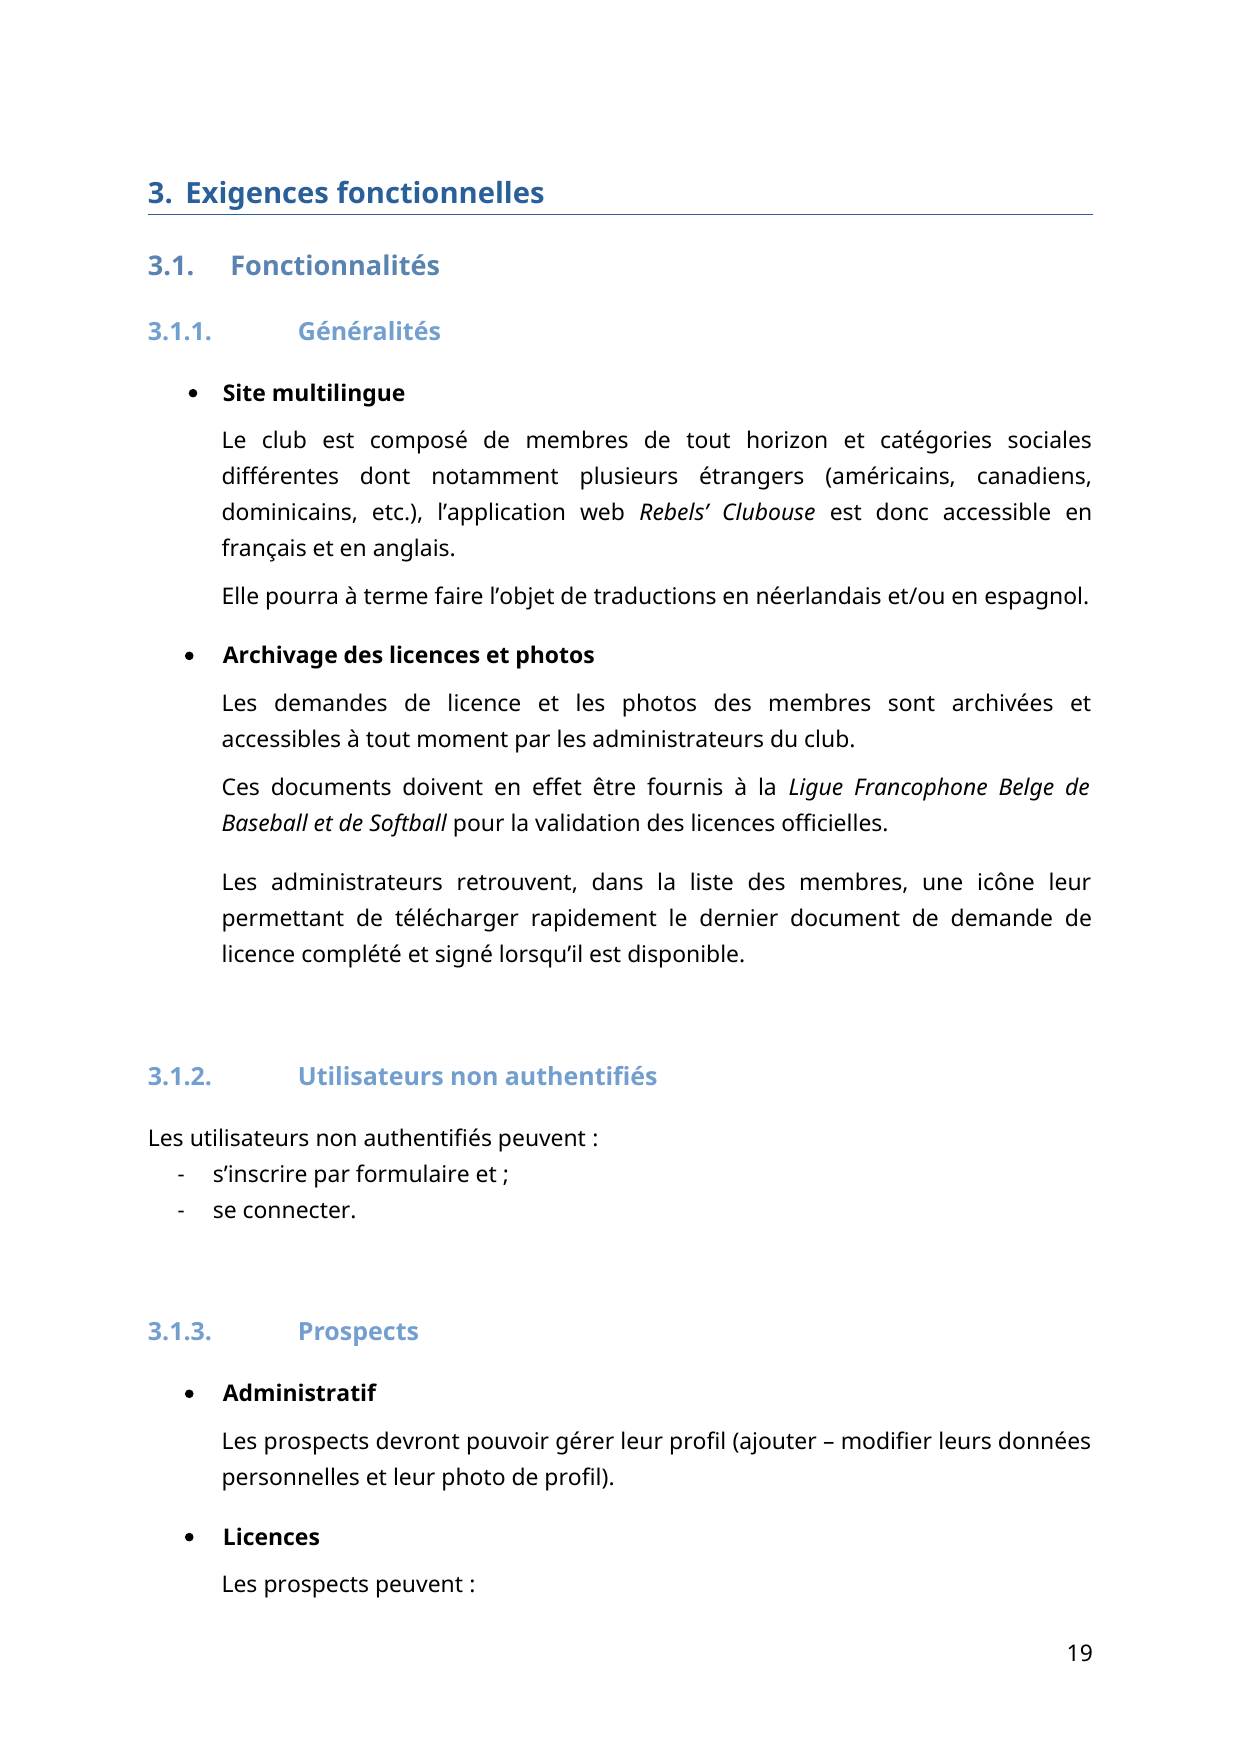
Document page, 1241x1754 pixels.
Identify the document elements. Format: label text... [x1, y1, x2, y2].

text Les administrateurs retrouvent, dans la liste des membres, une icône leur permettant de télécharger rapidement le dernier document de demande de licence complété et signé lorsqu’il est disponible. [221, 866, 1093, 969]
text Les demandes de licence et les photos des membres sont archivées et accessibles à tout moment par les administrateurs du club. [221, 687, 1093, 754]
subtitle Prospects [148, 1314, 1093, 1348]
subtitle Fonctionnalités [148, 246, 1093, 283]
text Elle pourra à terme faire l’objet de traductions en néerlandais et/ou en espagnol. [221, 580, 1093, 611]
text Ces documents doivent en effet être fournis à la Ligue Francophone Belge de Baseball et de Softball pour la validation des licences officielles. [221, 771, 1093, 838]
subtitle Utilisateurs non authentifiés [148, 1058, 1093, 1093]
list Archivage des licences et photos [185, 639, 1093, 671]
list se connecter. [177, 1194, 1093, 1225]
text Le club est composé de membres de tout horizon et catégories sociales différentes dont notamment plusieurs étrangers (américains, canadiens, dominicains, etc.), l’application web Rebels’ Clubouse est donc accessible en français et en anglais. [221, 424, 1093, 563]
subtitle Généralités [148, 313, 1093, 347]
text Les utilisateurs non authentifiés peuvent : [148, 1122, 1093, 1153]
list s’inscrire par formulaire et ; [177, 1158, 1093, 1189]
list Site multilingue [189, 377, 1093, 408]
list Licences [185, 1521, 1093, 1552]
subtitle Exigences fonctionnelles [148, 173, 1093, 214]
text Les prospects peuvent : [221, 1568, 1093, 1599]
text Les prospects devront pouvoir gérer leur profil (ajouter – modifier leurs données personnelles et leur photo de profil). [221, 1425, 1093, 1492]
list Administratif [185, 1377, 1093, 1409]
